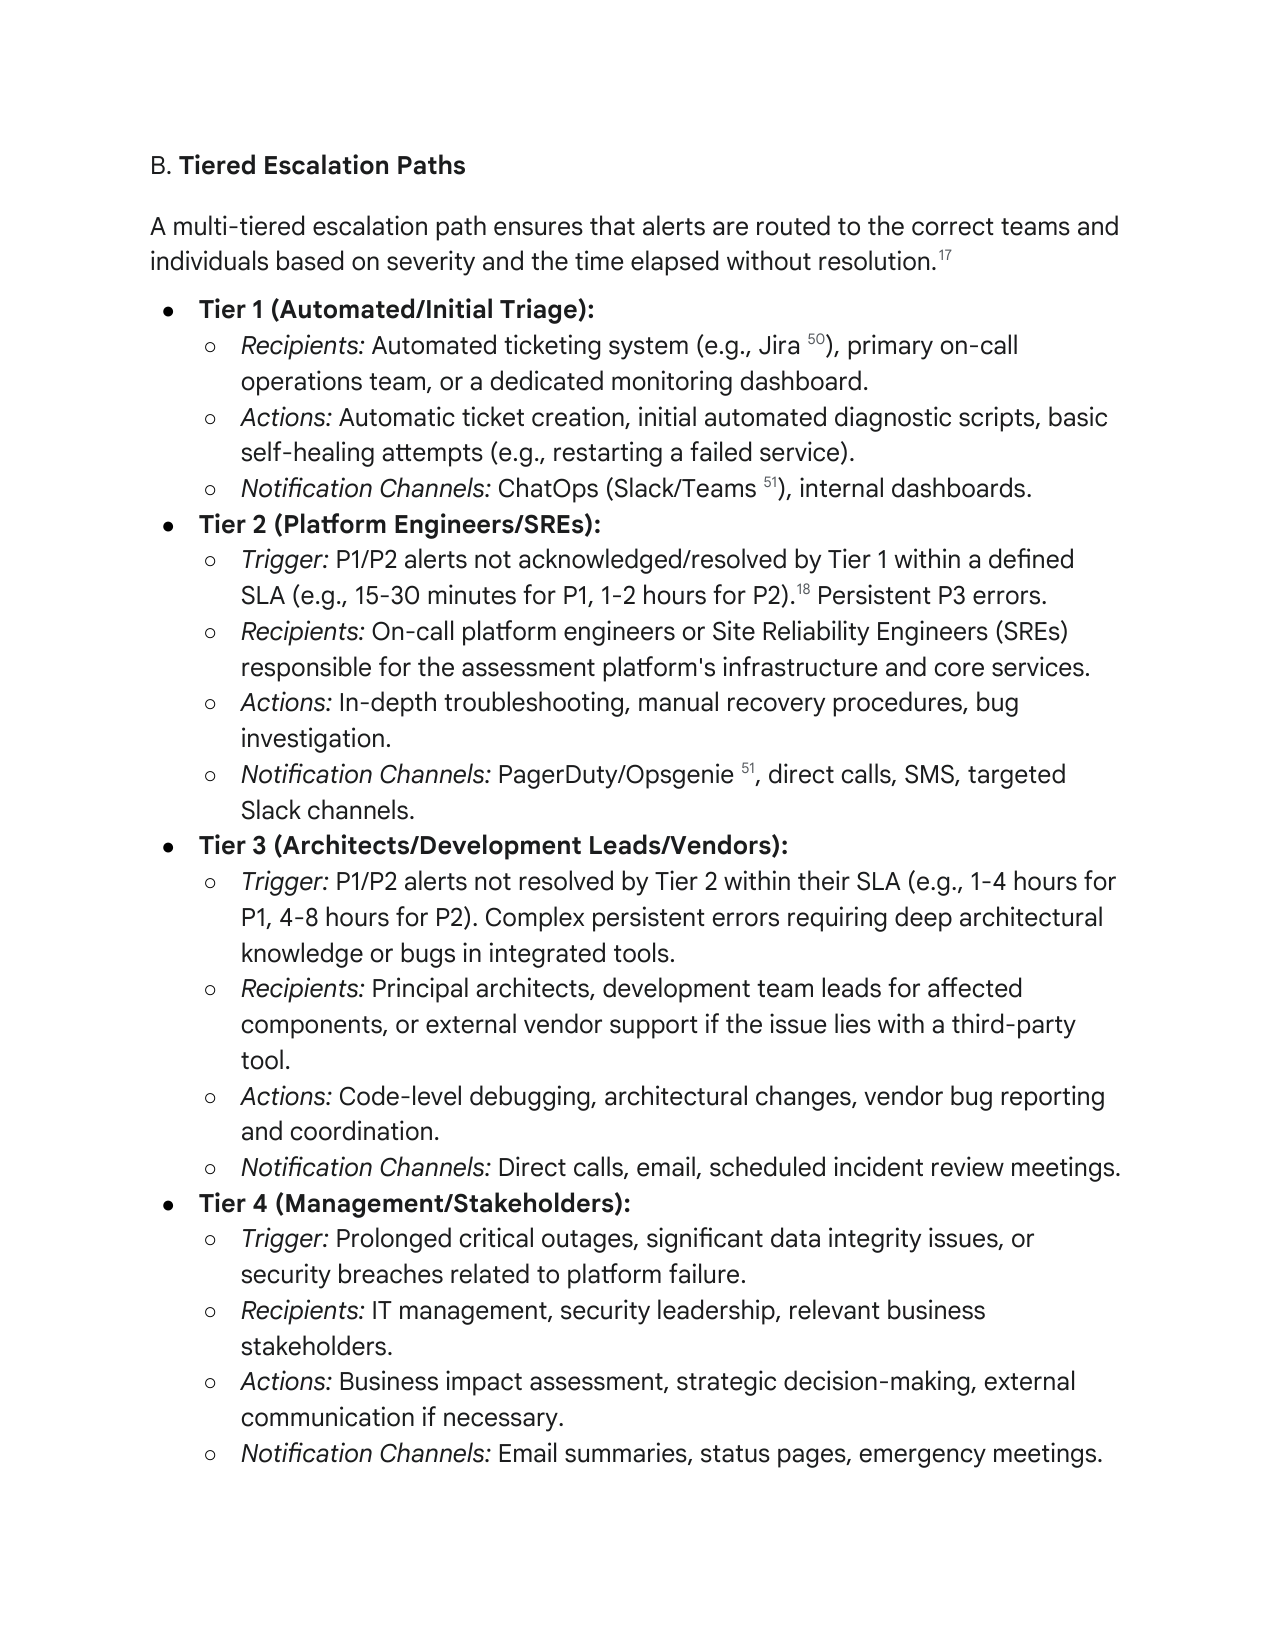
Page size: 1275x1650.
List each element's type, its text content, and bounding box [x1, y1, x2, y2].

list Tier 1 (Automated/Initial Triage): [161, 295, 1125, 326]
list Recipients: Automated ticketing system (e.g., Jira 50), primary on-call operations team, or a dedicated monitoring dashboard. [203, 330, 1125, 397]
list Tier 4 (Management/Stakeholders): [161, 1188, 1125, 1219]
text B. Tiered Escalation Paths [150, 150, 1125, 181]
list Tier 3 (Architects/Development Leads/Vendors): [161, 831, 1125, 862]
list Trigger: Prolonged critical outages, significant data integrity issues, or security breaches related to platform failure. [203, 1224, 1125, 1291]
list Recipients: Principal architects, development team leads for affected components, or external vendor support if the issue lies with a third-party tool. [203, 973, 1125, 1076]
list Recipients: On-call platform engineers or Site Reliability Engineers (SREs) responsible for the assessment platform's infrastructure and core services. [203, 616, 1125, 683]
list Notification Channels: PagerDuty/Opsgenie 51, direct calls, SMS, targeted Slack channels. [203, 759, 1125, 826]
list Actions: Code-level debugging, architectural changes, vendor bug reporting and coordination. [203, 1081, 1125, 1148]
list Recipients: IT management, security leadership, relevant business stakeholders. [203, 1295, 1125, 1362]
list Notification Channels: Direct calls, email, scheduled incident review meetings. [203, 1152, 1125, 1183]
list Actions: In-depth troubleshooting, manual recovery procedures, bug investigation. [203, 688, 1125, 755]
list Tier 2 (Platform Engineers/SREs): [161, 509, 1125, 540]
text A multi-tiered escalation path ensures that alerts are routed to the correct teams and individuals based on severity and the time elapsed without resolution.17 [150, 211, 1125, 278]
list Actions: Business impact assessment, strategic decision-making, external communication if necessary. [203, 1367, 1125, 1434]
list Actions: Automatic ticket creation, initial automated diagnostic scripts, basic self-healing attempts (e.g., restarting a failed service). [203, 402, 1125, 469]
list Notification Channels: Email summaries, status pages, emergency meetings. [203, 1438, 1125, 1469]
list Trigger: P1/P2 alerts not acknowledged/resolved by Tier 1 within a defined SLA (e.g., 15-30 minutes for P1, 1-2 hours for P2).18 Persistent P3 errors. [203, 545, 1125, 612]
list Trigger: P1/P2 alerts not resolved by Tier 2 within their SLA (e.g., 1-4 hours for P1, 4-8 hours for P2). Complex persistent errors requiring deep architectural knowledge or bugs in integrated tools. [203, 866, 1125, 969]
list Notification Channels: ChatOps (Slack/Teams 51), internal dashboards. [203, 473, 1125, 505]
